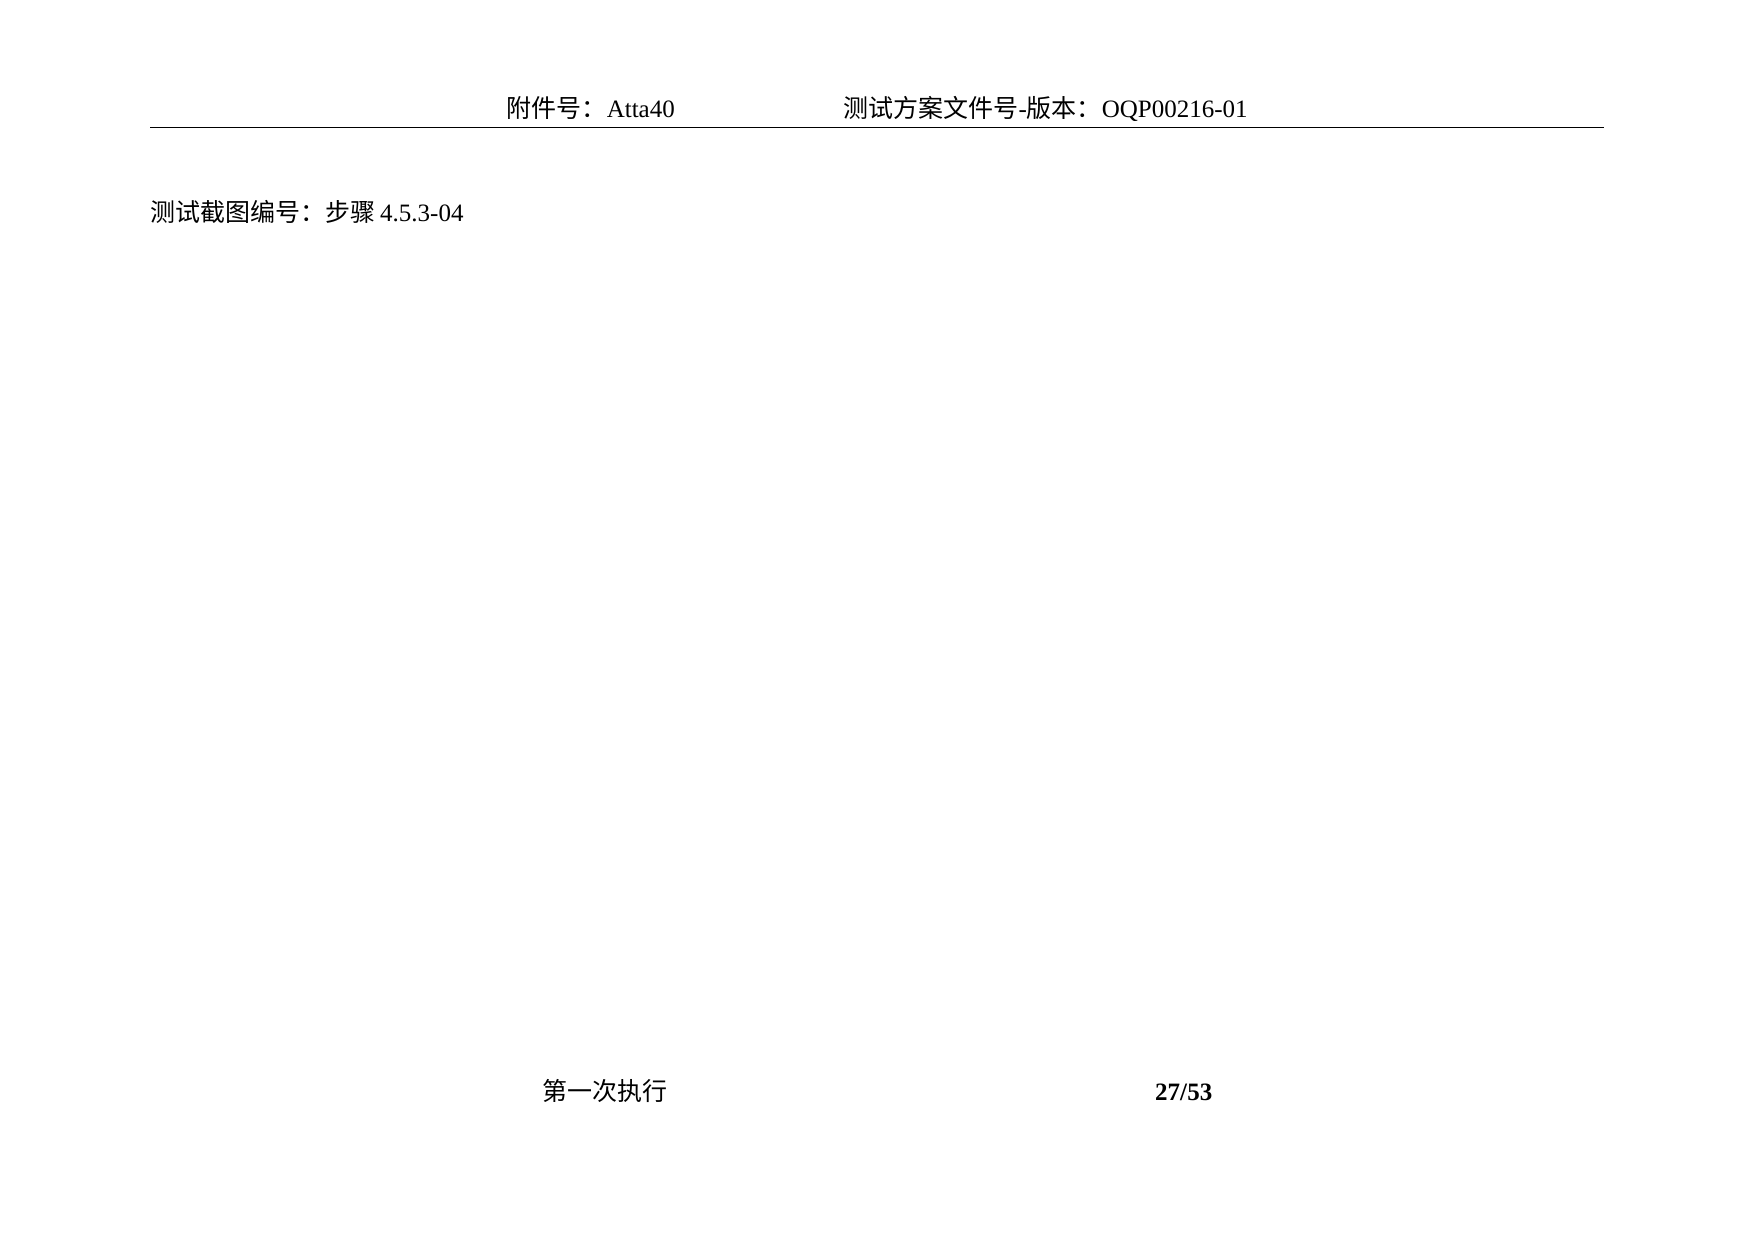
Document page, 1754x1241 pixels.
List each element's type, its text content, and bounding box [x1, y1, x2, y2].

text 测试截图编号：步骤4.5.3-04 [150, 178, 1604, 243]
